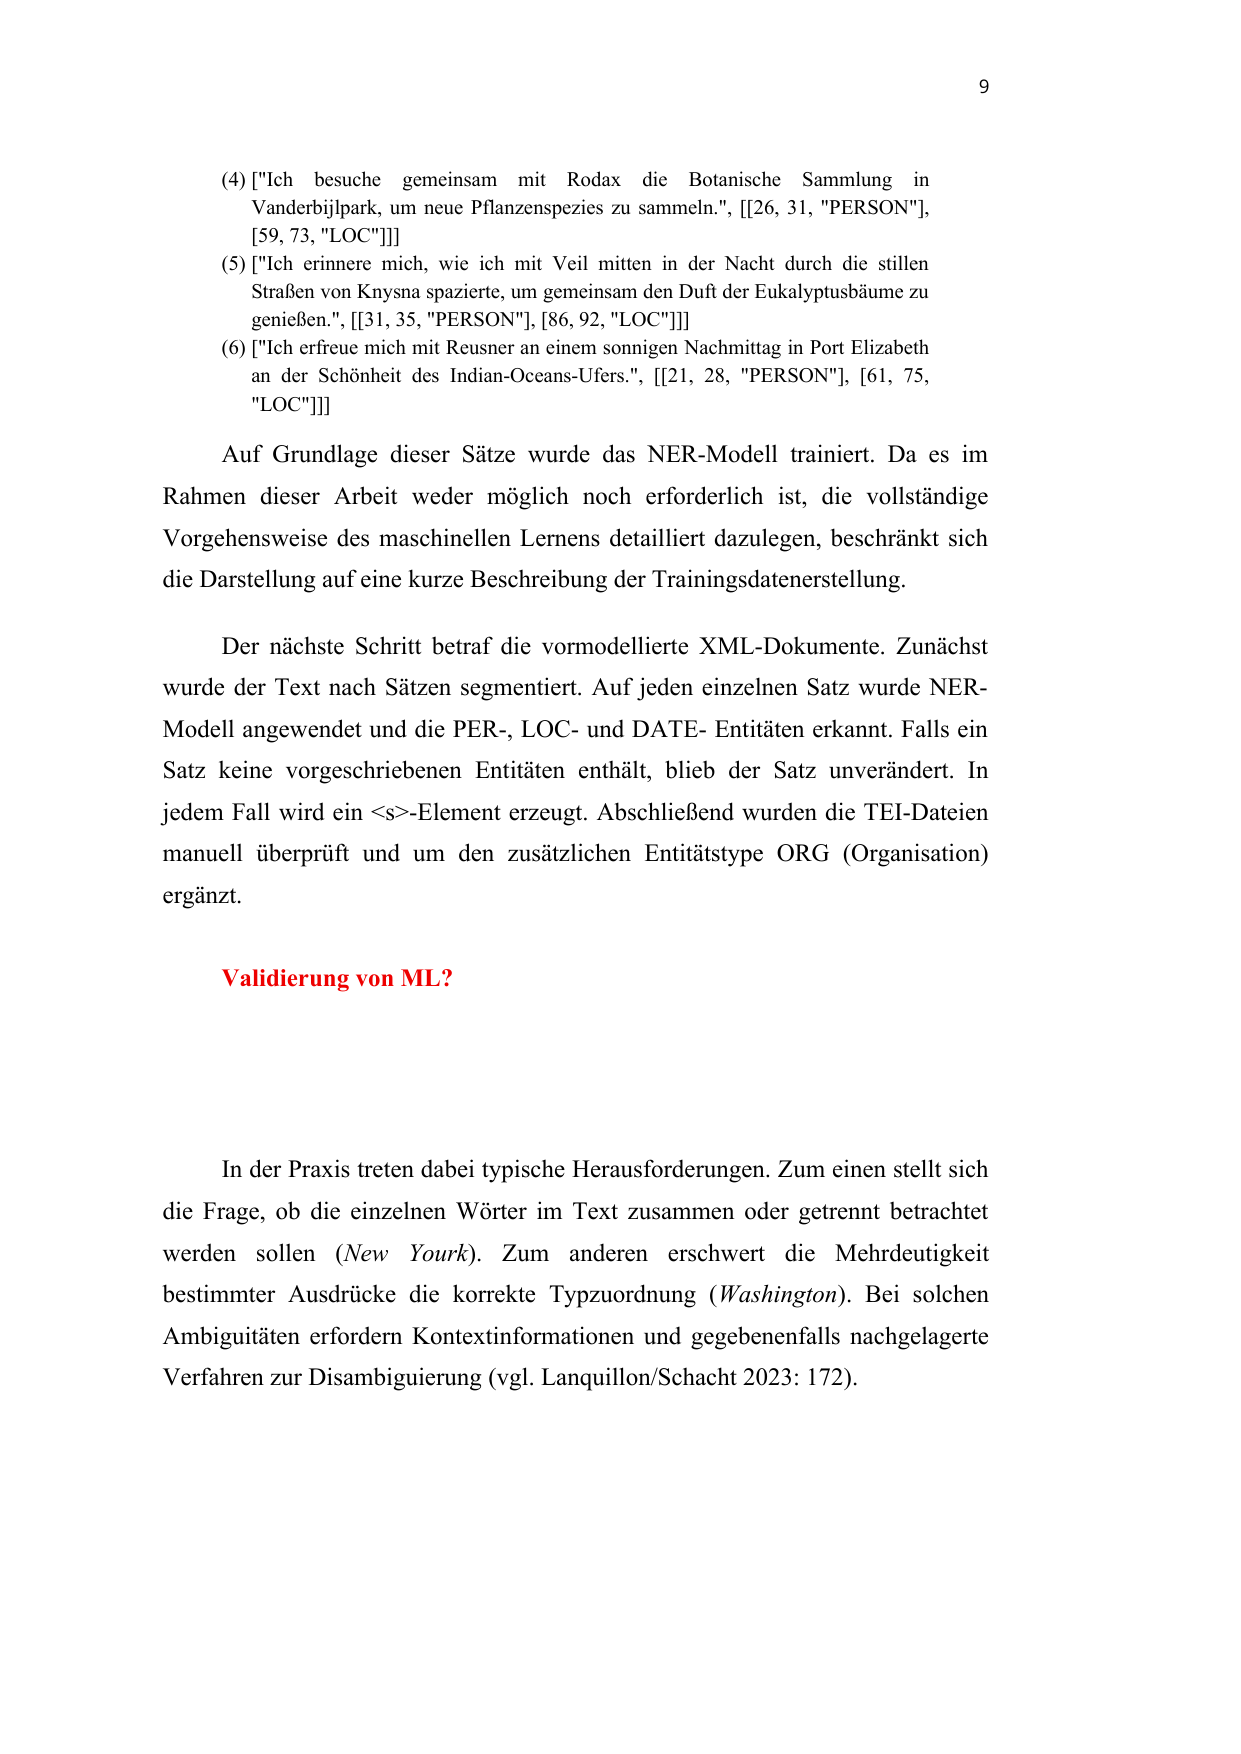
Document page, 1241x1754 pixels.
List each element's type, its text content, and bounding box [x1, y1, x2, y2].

text Validierung von ML? [162, 964, 989, 992]
list ["Ich erinnere mich, wie ich mit Veil mitten in der Nacht durch die stillen Straßen von Knysna spazierte, um gemeinsam den Duft der Eukalyptusbäume zu genießen.", [[31, 35, "PERSON"], [86, 92, "LOC"]]] [221, 247, 930, 331]
text Der nächste Schritt betraf die vormodellierte XML-Dokumente. Zunächst wurde der Text nach Sätzen segmentiert. Auf jeden einzelnen Satz wurde NER-Modell angewendet und die PER-, LOC- und DATE- Entitäten erkannt. Falls ein Satz keine vorgeschriebenen Entitäten enthält, blieb der Satz unverändert. In jedem Fall wird ein <s>-Element erzeugt. Abschließend wurden die TEI-Dateien manuell überprüft und um den zusätzlichen Entitätstype ORG (Organisation) ergänzt. [162, 632, 989, 909]
text In der Praxis treten dabei typische Herausforderungen. Zum einen stellt sich die Frage, ob die einzelnen Wörter im Text zusammen oder getrennt betrachtet werden sollen (New Yourk). Zum anderen erschwert die Mehrdeutigkeit bestimmter Ausdrücke die korrekte Typzuordnung (Washington). Bei solchen Ambiguitäten erfordern Kontextinformationen und gegebenenfalls nachgelagerte Verfahren zur Disambiguierung (vgl. Lanquillon/Schacht 2023: 172). [162, 1156, 989, 1391]
list ["Ich erfreue mich mit Reusner an einem sonnigen Nachmittag in Port Elizabeth an der Schönheit des Indian-Oceans-Ufers.", [[21, 28, "PERSON"], [61, 75, "LOC"]]] [221, 331, 930, 416]
list ["Ich besuche gemeinsam mit Rodax die Botanische Sammlung in Vanderbijlpark, um neue Pflanzenspezies zu sammeln.", [[26, 31, "PERSON"], [59, 73, "LOC"]]] [221, 162, 930, 247]
text Auf Grundlage dieser Sätze wurde das NER-Modell trainiert. Da es im Rahmen dieser Arbeit weder möglich noch erforderlich ist, die vollständige Vorgehensweise des maschinellen Lernens detailliert dazulegen, beschränkt sich die Darstellung auf eine kurze Beschreibung der Trainingsdatenerstellung. [162, 441, 989, 593]
